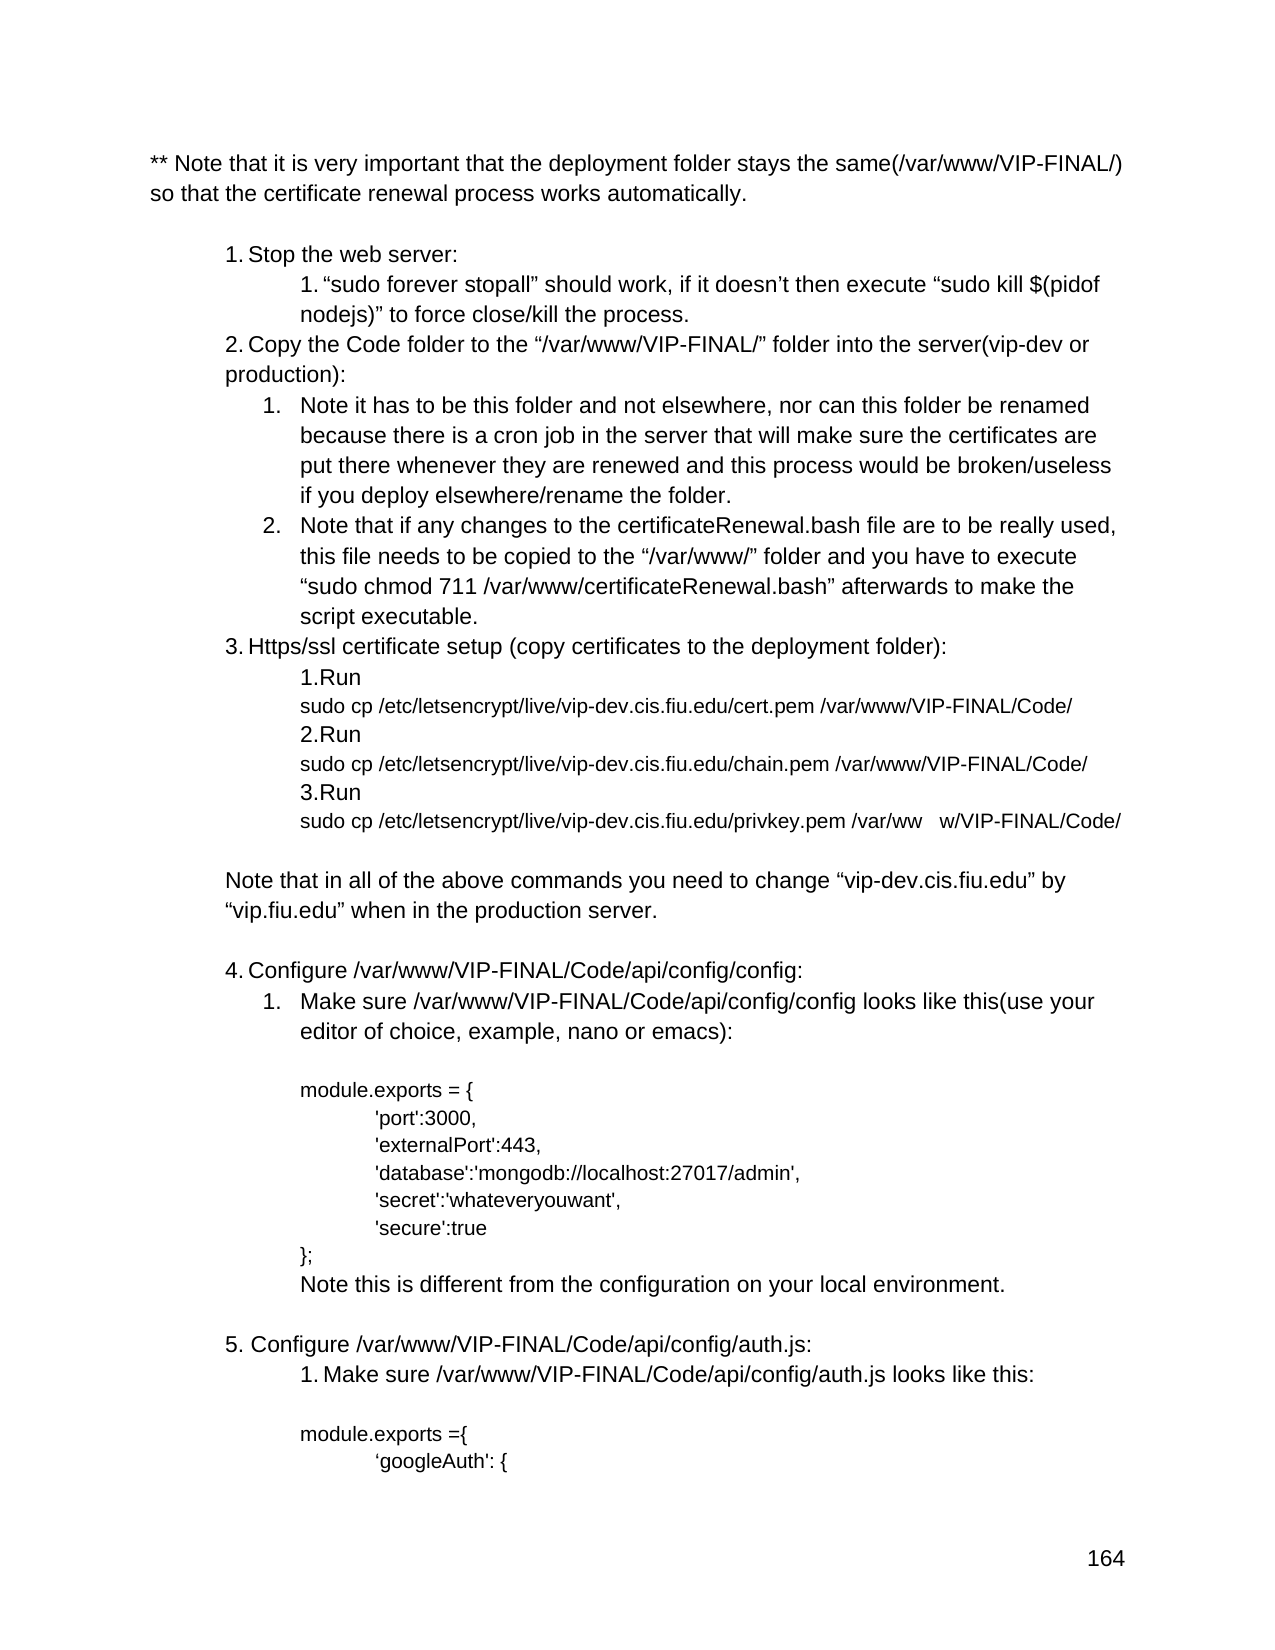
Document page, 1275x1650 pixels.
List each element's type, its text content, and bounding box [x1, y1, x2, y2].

list Note that if any changes to the certificateRenewal.bash file are to be really used, this file needs to be copied to the “/var/www/” folder and you have to execute “sudo chmod 711 /var/www/certificateRenewal.bash” afterwards to make the script executable. [262, 512, 1125, 629]
text 2.Run [300, 721, 1125, 748]
text 1. Stop the web server: [150, 241, 1125, 267]
text 'secure':true [375, 1216, 1125, 1240]
text 4. Configure /var/www/VIP-FINAL/Code/api/config/config: [150, 957, 1125, 984]
text ** Note that it is very important that the deployment folder stays the same(/var/www/VIP-FINAL/) so that the certificate renewal process works automatically. [150, 150, 1125, 207]
text 'secret':'whateveryouwant', [375, 1188, 1125, 1212]
text module.exports = { [225, 1078, 1125, 1102]
text 5. Configure /var/www/VIP-FINAL/Code/api/config/auth.js: [150, 1331, 1125, 1358]
text ‘googleAuth': { [375, 1449, 1125, 1473]
text 1.Run [300, 663, 1125, 690]
text 3. Https/ssl certificate setup (copy certificates to the deployment folder): [150, 633, 1125, 660]
text 'database':'mongodb://localhost:27017/admin', [375, 1161, 1125, 1185]
text sudo cp /etc/letsencrypt/live/vip-dev.cis.fiu.edu/privkey.pem /var/ww w/VIP-FINAL/Code/ [300, 809, 1125, 833]
text 'port':3000, [375, 1106, 1125, 1130]
text 1. Make sure /var/www/VIP-FINAL/Code/api/config/auth.js looks like this: [225, 1361, 1125, 1388]
list Make sure /var/www/VIP-FINAL/Code/api/config/config looks like this(use your editor of choice, example, nano or emacs): [262, 988, 1125, 1044]
list Note it has to be this folder and not elsewhere, nor can this folder be renamed because there is a cron job in the server that will make sure the certificates are put there whenever they are renewed and this process would be broken/useless if you deploy elsewhere/rename the folder. [262, 392, 1125, 509]
text 2. Copy the Code folder to the “/var/www/VIP-FINAL/” folder into the server(vip-dev or production): [225, 331, 1125, 388]
text 'externalPort':443, [375, 1133, 1125, 1157]
text Note that in all of the above commands you need to change “vip-dev.cis.fiu.edu” by “vip.fiu.edu” when in the production server. [225, 867, 1125, 923]
text sudo cp /etc/letsencrypt/live/vip-dev.cis.fiu.edu/chain.pem /var/www/VIP-FINAL/Code/ [300, 751, 1125, 775]
text 1. “sudo forever stopall” should work, if it doesn’t then execute “sudo kill $(pidof nodejs)” to force close/kill the process. [300, 271, 1125, 327]
text module.exports ={ [300, 1422, 1125, 1446]
text Note this is different from the configuration on your local environment. [225, 1271, 1125, 1297]
text sudo cp /etc/letsencrypt/live/vip-dev.cis.fiu.edu/cert.pem /var/www/VIP-FINAL/Code/ [300, 694, 1125, 718]
text }; [225, 1243, 1125, 1267]
text 3.Run [300, 779, 1125, 805]
